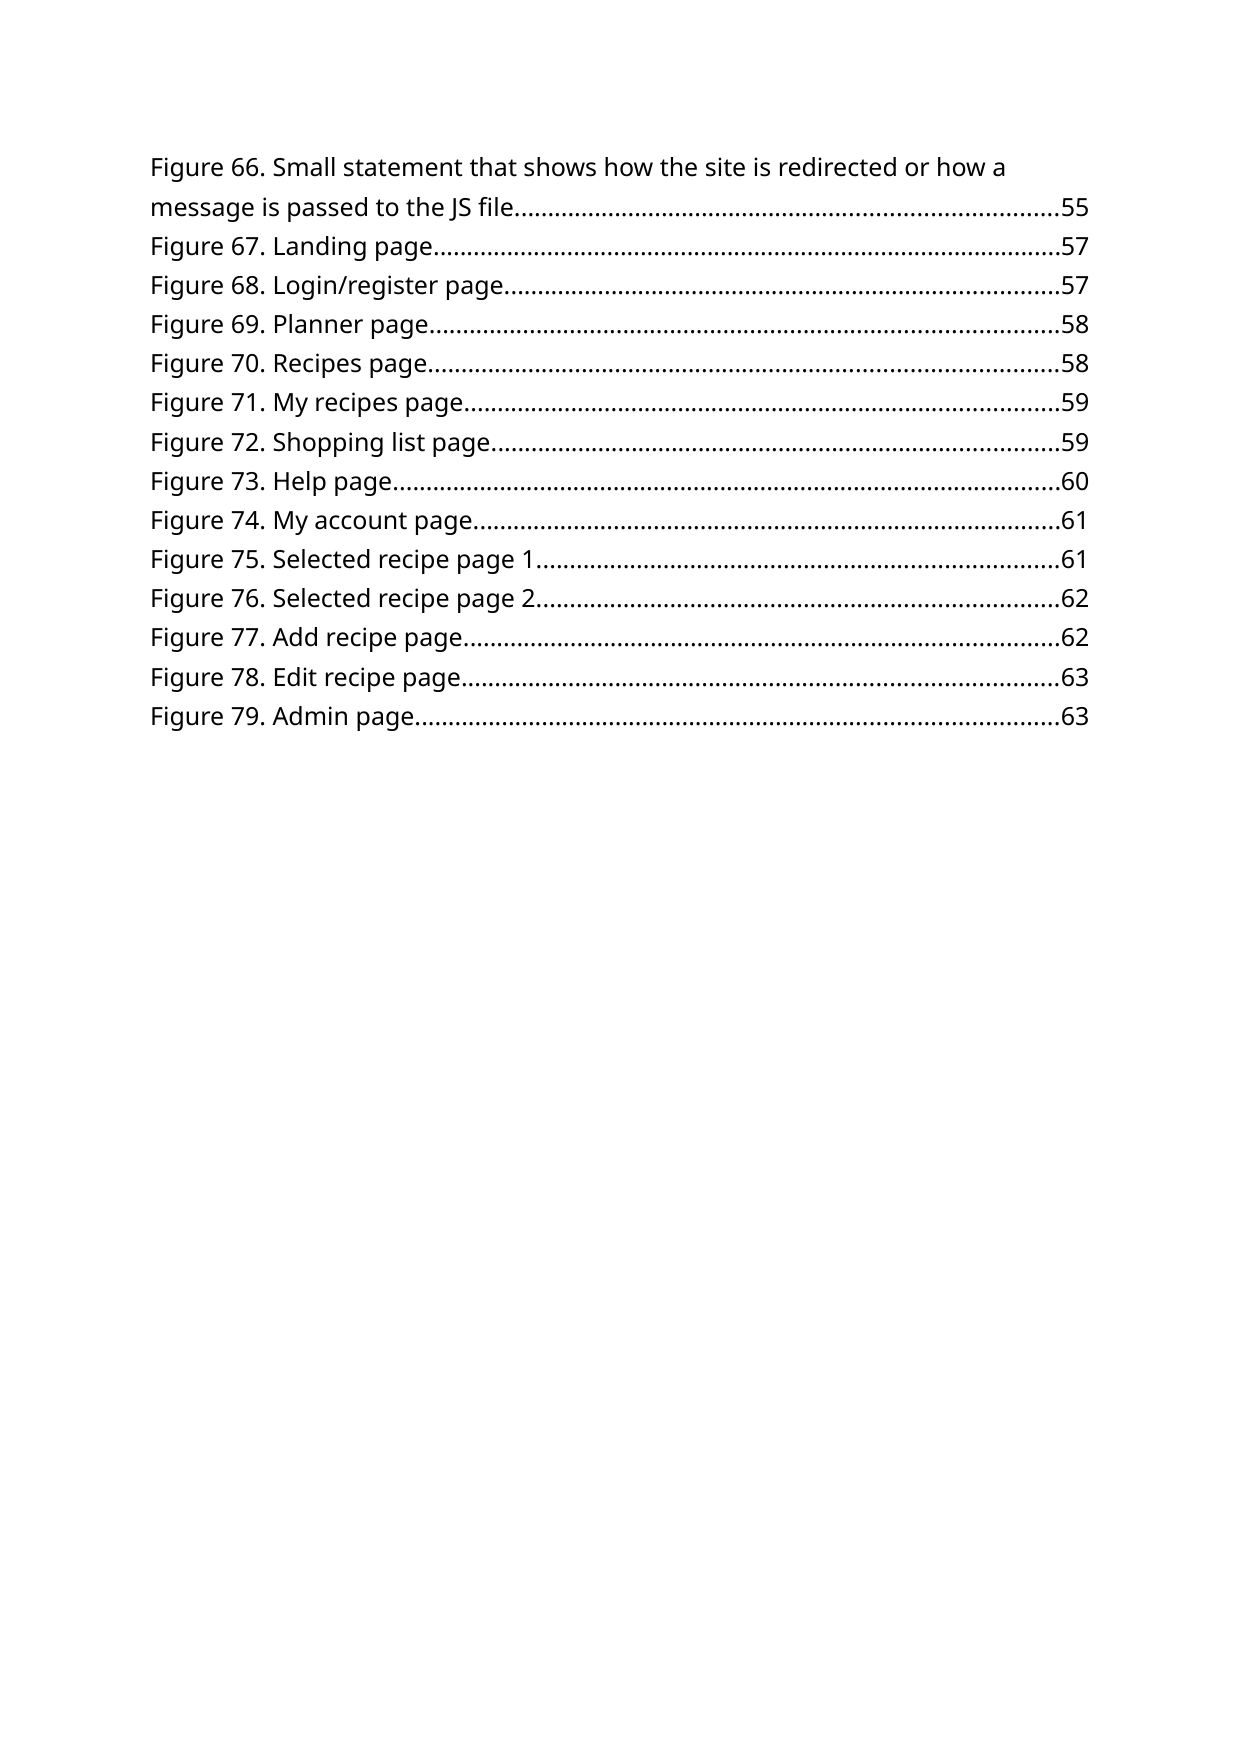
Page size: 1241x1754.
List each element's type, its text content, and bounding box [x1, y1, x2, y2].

text Figure 69. Planner page. 58 [150, 307, 1090, 341]
text Figure 78. Edit recipe page. 63 [150, 659, 1090, 693]
text Figure 77. Add recipe page. 62 [150, 620, 1090, 654]
text Figure 71. My recipes page. 59 [150, 385, 1090, 419]
text Figure 73. Help page. 60 [150, 463, 1090, 497]
text Figure 72. Shopping list page. 59 [150, 424, 1090, 458]
text Figure 76. Selected recipe page 2. 62 [150, 581, 1090, 615]
text Figure 75. Selected recipe page 1. 61 [150, 542, 1090, 576]
text Figure 68. Login/register page. 57 [150, 267, 1090, 302]
text Figure 79. Admin page. 63 [150, 698, 1090, 732]
text Figure 67. Landing page. 57 [150, 228, 1090, 262]
text Figure 74. My account page. 61 [150, 502, 1090, 537]
text Figure 66. Small statement that shows how the site is redirected or how a message is passed to the JS file. 55 [150, 150, 1090, 223]
text Figure 70. Recipes page. 58 [150, 346, 1090, 380]
